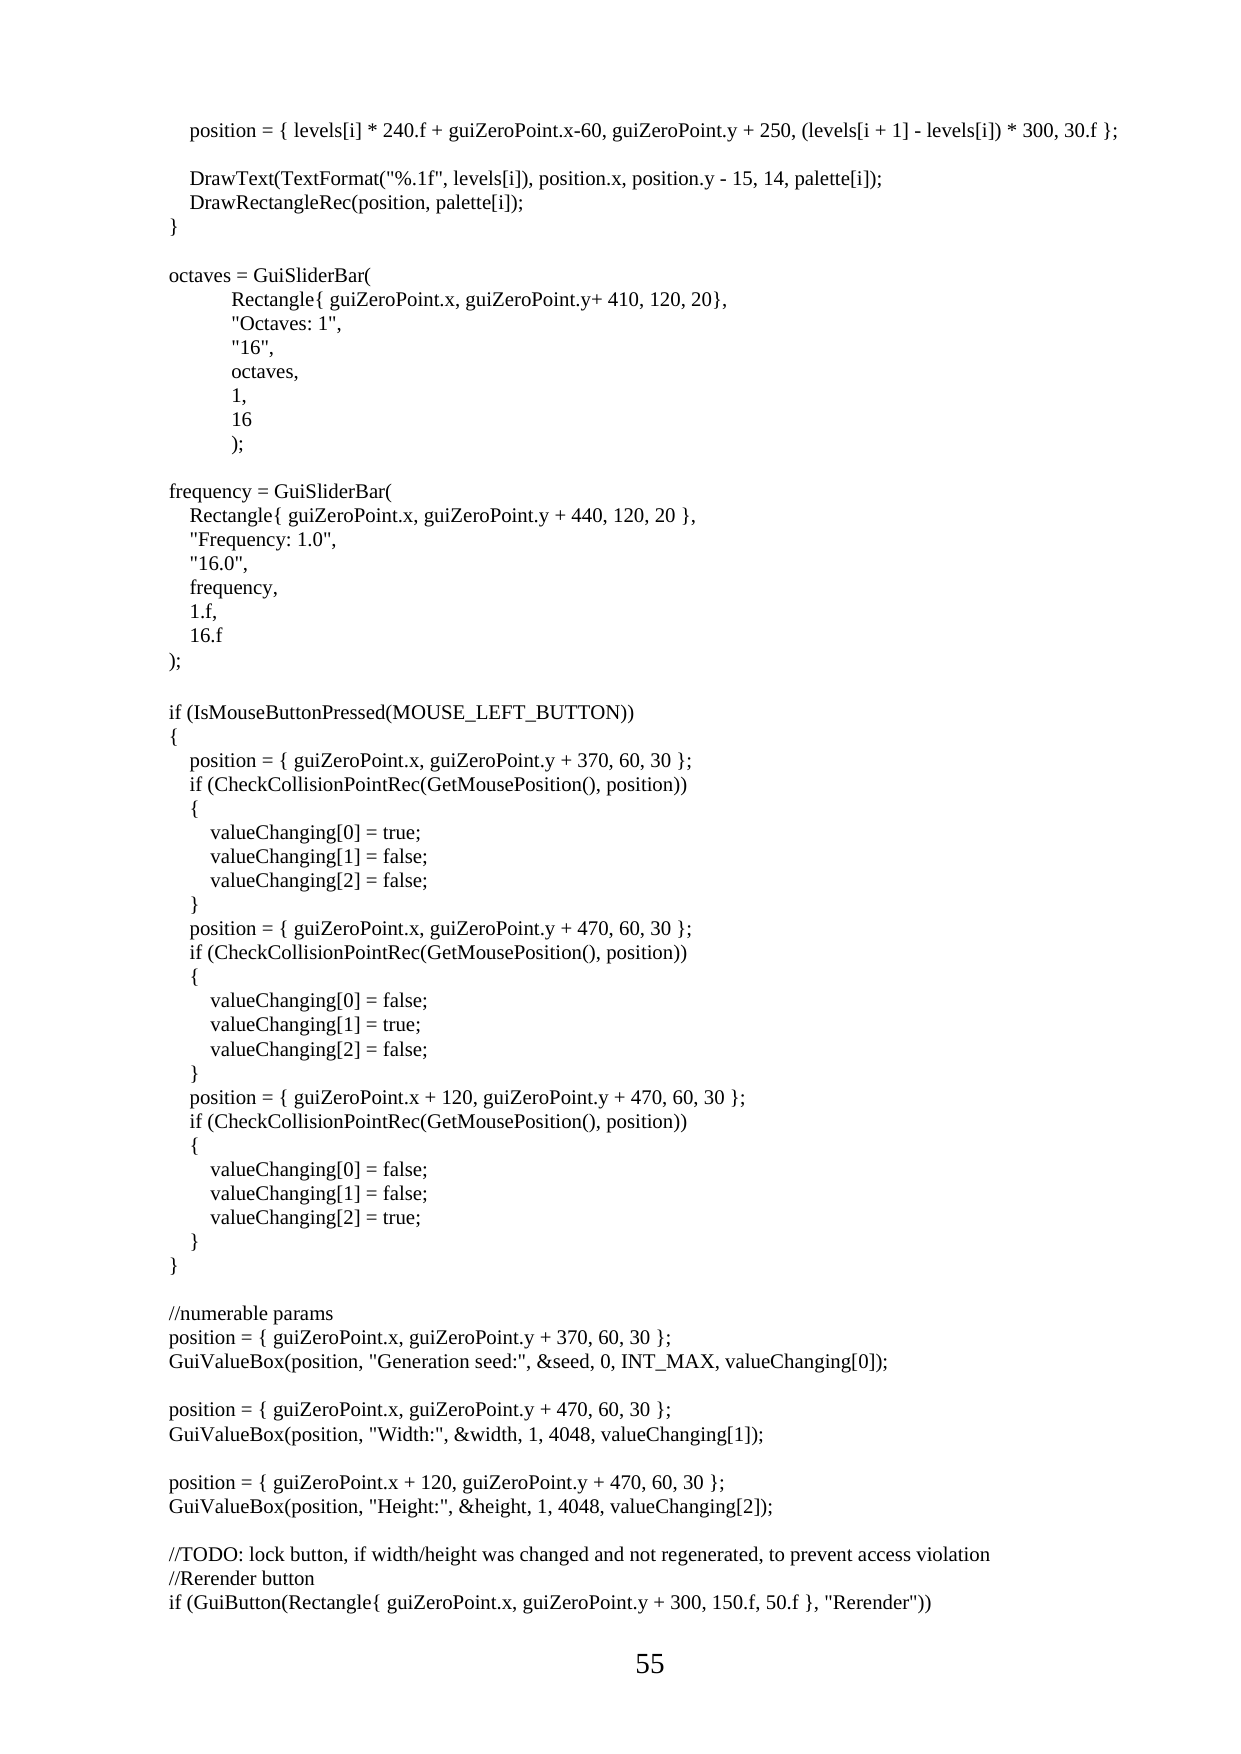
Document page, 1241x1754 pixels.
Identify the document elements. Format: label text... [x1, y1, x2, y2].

text //TODO: lock button, if width/height was changed and not regenerated, to prevent access violation [148, 1542, 1152, 1566]
text position = { guiZeroPoint.x, guiZeroPoint.y + 370, 60, 30 }; [148, 748, 1152, 772]
text } [148, 1229, 1152, 1253]
text "Frequency: 1.0", [148, 527, 1152, 551]
text valueChanging[1] = true; [148, 1012, 1152, 1036]
text { [148, 796, 1152, 820]
text "Octaves: 1", [148, 311, 1152, 335]
text valueChanging[1] = false; [148, 1181, 1152, 1205]
text frequency, [148, 575, 1152, 599]
text octaves = GuiSliderBar( [148, 262, 1152, 287]
text DrawRectangleRec(position, palette[i]); [148, 190, 1152, 214]
text valueChanging[2] = true; [148, 1205, 1152, 1229]
text GuiValueBox(position, "Generation seed:", &seed, 0, INT_MAX, valueChanging[0]); [148, 1349, 1152, 1373]
text valueChanging[2] = false; [148, 1036, 1152, 1061]
text "16.0", [148, 551, 1152, 575]
text } [148, 1253, 1152, 1277]
text position = { guiZeroPoint.x, guiZeroPoint.y + 370, 60, 30 }; [148, 1325, 1152, 1349]
text if (CheckCollisionPointRec(GetMousePosition(), position)) [148, 1109, 1152, 1133]
text position = { levels[i] * 240.f + guiZeroPoint.x-60, guiZeroPoint.y + 250, (levels[i + 1] - levels[i]) * 300, 30.f }; [148, 118, 1152, 142]
text if (IsMouseButtonPressed(MOUSE_LEFT_BUTTON)) [148, 699, 1152, 724]
text if (GuiButton(Rectangle{ guiZeroPoint.x, guiZeroPoint.y + 300, 150.f, 50.f }, "Rerender")) [148, 1590, 1152, 1614]
text valueChanging[0] = false; [148, 1157, 1152, 1181]
text ); [148, 431, 1152, 455]
text } [148, 214, 1152, 238]
text DrawText(TextFormat("%.1f", levels[i]), position.x, position.y - 15, 14, palette[i]); [148, 166, 1152, 190]
text } [148, 1061, 1152, 1084]
text position = { guiZeroPoint.x, guiZeroPoint.y + 470, 60, 30 }; [148, 916, 1152, 940]
text position = { guiZeroPoint.x + 120, guiZeroPoint.y + 470, 60, 30 }; [148, 1469, 1152, 1494]
text valueChanging[1] = false; [148, 844, 1152, 868]
text valueChanging[0] = true; [148, 820, 1152, 844]
text Rectangle{ guiZeroPoint.x, guiZeroPoint.y + 440, 120, 20 }, [148, 503, 1152, 527]
text valueChanging[2] = false; [148, 868, 1152, 892]
text valueChanging[0] = false; [148, 988, 1152, 1012]
text if (CheckCollisionPointRec(GetMousePosition(), position)) [148, 940, 1152, 964]
text { [148, 964, 1152, 988]
text //Rerender button [148, 1566, 1152, 1590]
text 1.f, [148, 599, 1152, 623]
text frequency = GuiSliderBar( [148, 479, 1152, 503]
text 16 [148, 407, 1152, 431]
text "16", [148, 335, 1152, 359]
text position = { guiZeroPoint.x, guiZeroPoint.y + 470, 60, 30 }; [148, 1397, 1152, 1421]
text 16.f [148, 623, 1152, 647]
text GuiValueBox(position, "Height:", &height, 1, 4048, valueChanging[2]); [148, 1494, 1152, 1518]
text GuiValueBox(position, "Width:", &width, 1, 4048, valueChanging[1]); [148, 1421, 1152, 1446]
text //numerable params [148, 1301, 1152, 1325]
text { [148, 724, 1152, 748]
text octaves, [148, 359, 1152, 383]
text ); [148, 647, 1152, 672]
text 1, [148, 383, 1152, 407]
text { [148, 1133, 1152, 1157]
text if (CheckCollisionPointRec(GetMousePosition(), position)) [148, 772, 1152, 796]
text } [148, 892, 1152, 916]
text position = { guiZeroPoint.x + 120, guiZeroPoint.y + 470, 60, 30 }; [148, 1084, 1152, 1109]
text Rectangle{ guiZeroPoint.x, guiZeroPoint.y+ 410, 120, 20}, [148, 287, 1152, 311]
